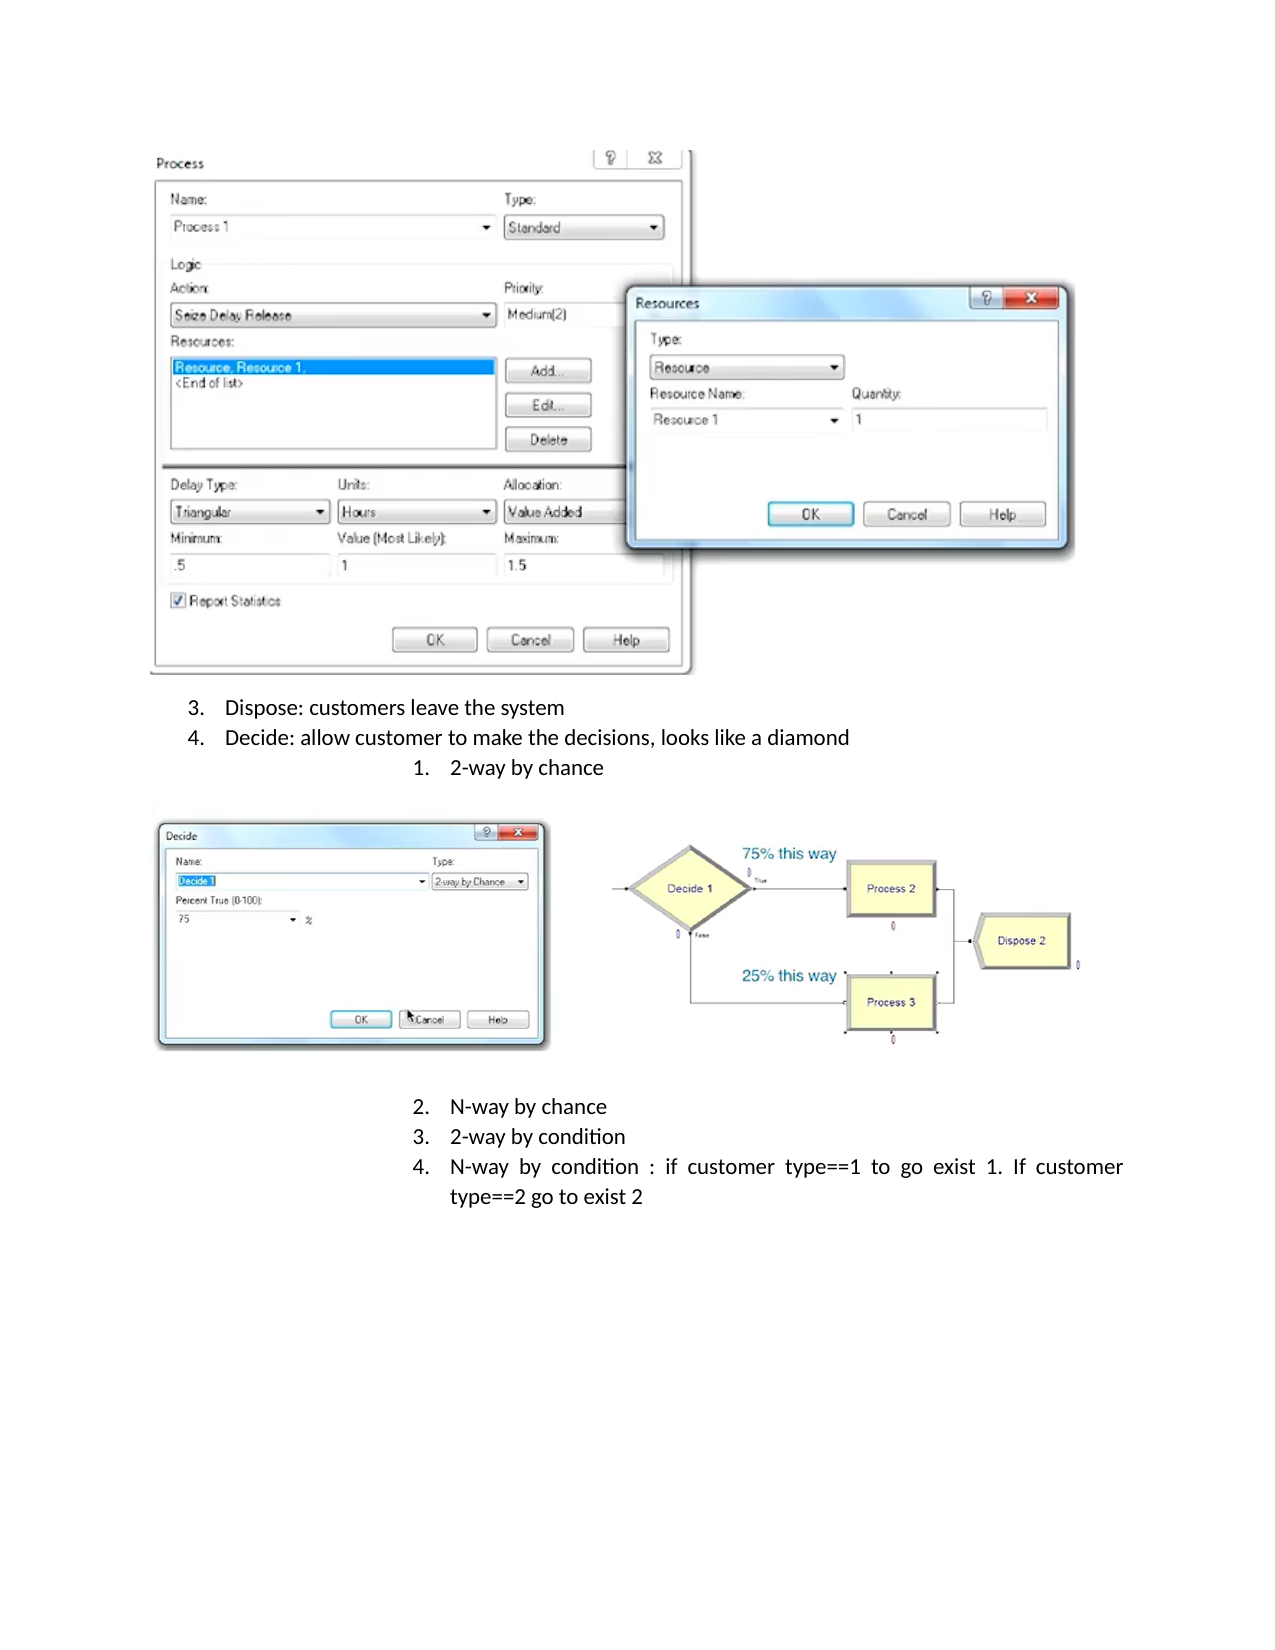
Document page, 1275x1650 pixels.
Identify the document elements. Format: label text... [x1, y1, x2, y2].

list N-way by chance [412, 1092, 1125, 1120]
list N-way by condition : if customer type==1 to go exist 1. If customer type==2 go to exist 2 [412, 1152, 1125, 1210]
list Dispose: customers leave the system [187, 693, 1125, 721]
list 2-way by condition [412, 1122, 1125, 1150]
list Decide: allow customer to make the decisions, looks like a diamond [187, 723, 1125, 751]
list 2-way by chance [412, 753, 1125, 781]
picture [150, 150, 1077, 675]
picture [150, 800, 1125, 1073]
